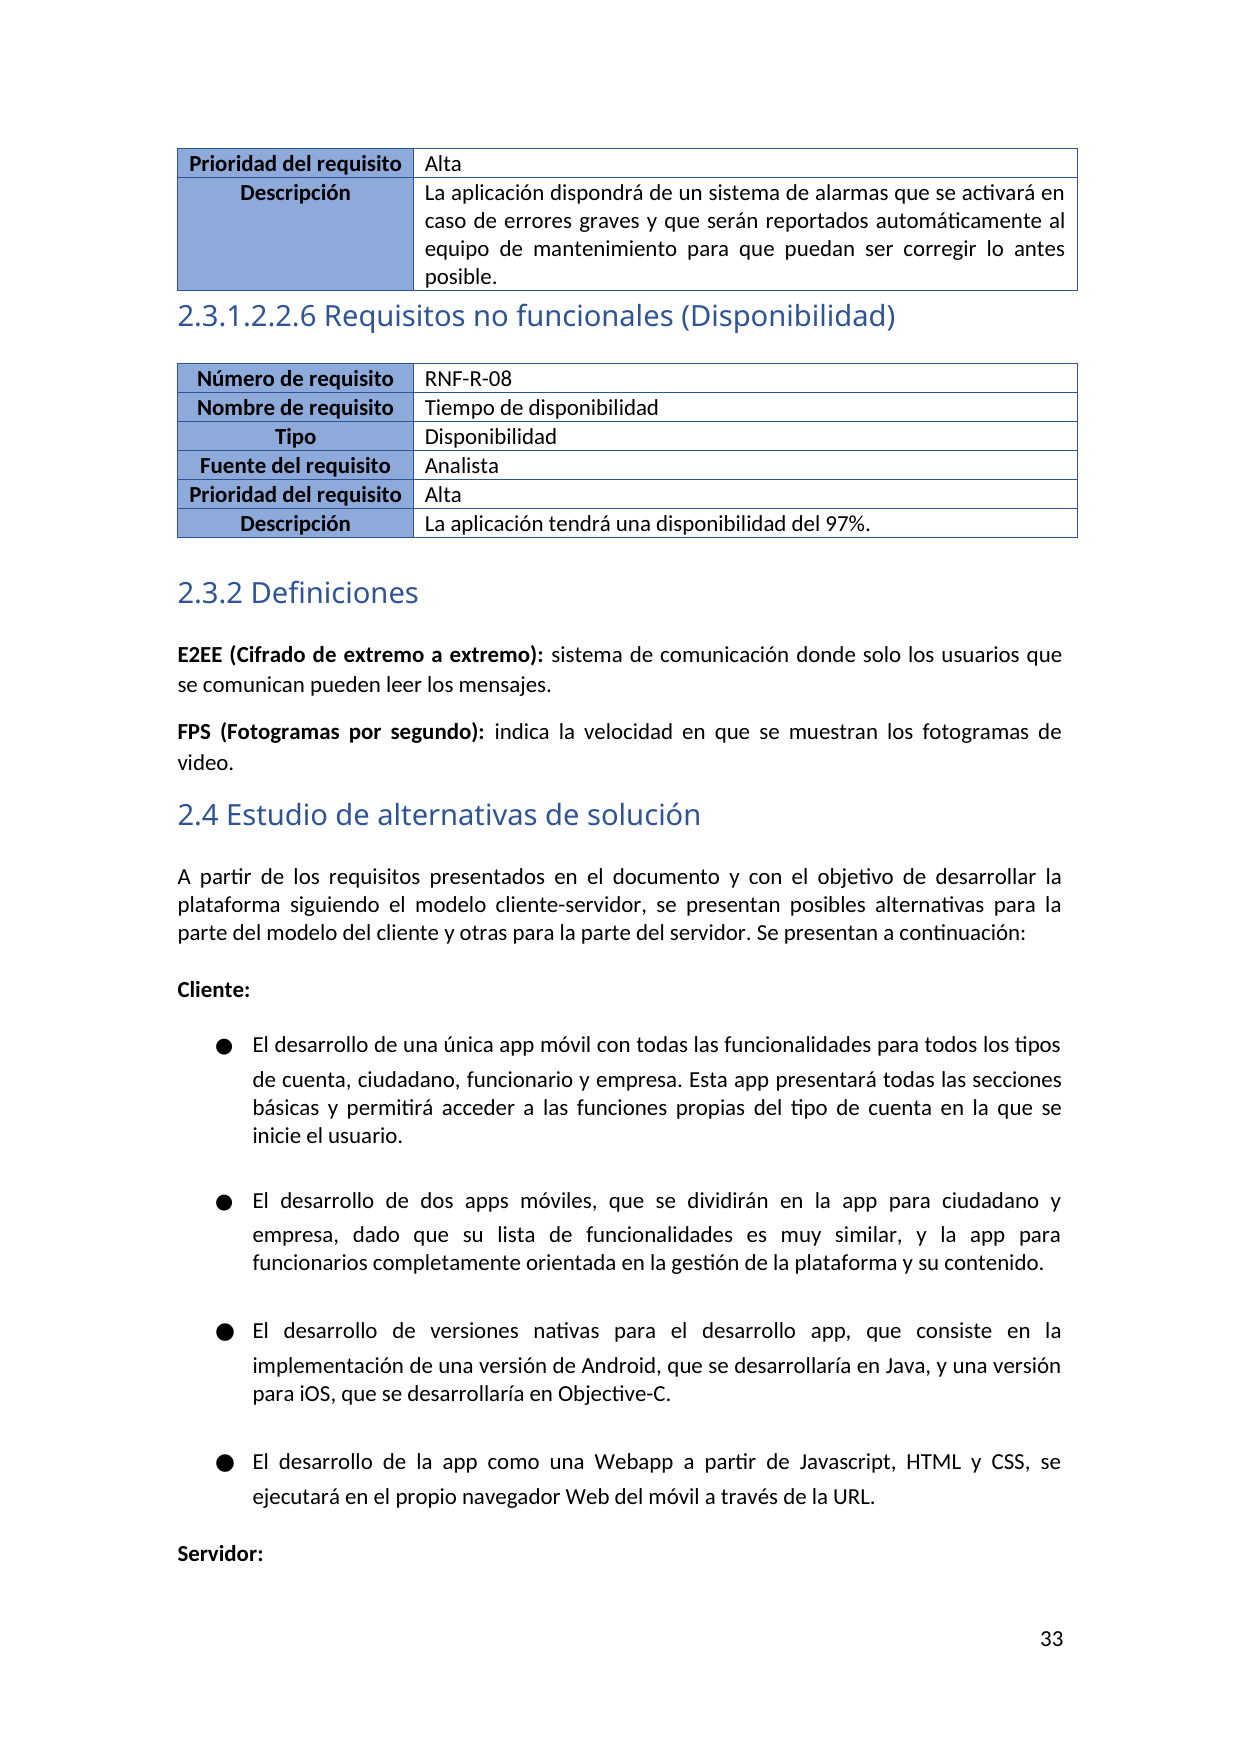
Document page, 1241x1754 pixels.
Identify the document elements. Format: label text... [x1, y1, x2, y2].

table_cell Disponibilidad [414, 422, 1077, 450]
table_cell Prioridad del requisito [178, 480, 413, 508]
table_cell La aplicación tendrá una disponibilidad del 97%. [414, 509, 1077, 537]
table_cell Fuente del requisito [178, 451, 413, 479]
subtitle 2.3.2 Definiciones [177, 573, 1063, 612]
table_header Número de requisito [178, 364, 413, 392]
list El desarrollo de dos apps móviles, que se dividirán en la app para ciudadano y empresa, dado que su lista de funcionalidades es muy similar, y la app para funcionarios completamente orientada en la gestión de la plataforma y su contenido. [215, 1178, 1063, 1276]
subtitle Servidor: [177, 1539, 1063, 1567]
subtitle Cliente: [177, 975, 1063, 1003]
table_cell Analista [414, 451, 1077, 479]
table_header RNF-R-08 [414, 364, 1077, 392]
table_cell Alta [414, 149, 1077, 177]
text E2EE (Cifrado de extremo a extremo): sistema de comunicación donde solo los usuarios que se comunican pueden leer los mensajes. [177, 640, 1063, 699]
subtitle 2.4 Estudio de alternativas de solución [177, 794, 1063, 834]
list El desarrollo de una única app móvil con todas las funcionalidades para todos los tipos de cuenta, ciudadano, funcionario y empresa. Esta app presentará todas las secciones básicas y permitirá acceder a las funciones propias del tipo de cuenta en la que se inicie el usuario. [215, 1022, 1063, 1149]
list El desarrollo de la app como una Webapp a partir de Javascript, HTML y CSS, se ejecutará en el propio navegador Web del móvil a través de la URL. [215, 1435, 1063, 1510]
table_cell Prioridad del requisito [178, 149, 413, 177]
table_cell Alta [414, 480, 1077, 508]
table_cell Nombre de requisito [178, 393, 413, 421]
table_cell Descripción [178, 509, 413, 537]
table_cell Tipo [178, 422, 413, 450]
table_cell La aplicación dispondrá de un sistema de alarmas que se activará en caso de errores graves y que serán reportados automáticamente al equipo de mantenimiento para que puedan ser corregir lo antes posible. [414, 178, 1077, 290]
table_cell Descripción [178, 178, 413, 290]
list El desarrollo de versiones nativas para el desarrollo app, que consiste en la implementación de una versión de Android, que se desarrollaría en Java, y una versión para iOS, que se desarrollaría en Objective-C. [215, 1304, 1063, 1407]
table_cell Tiempo de disponibilidad [414, 393, 1077, 421]
text FPS (Fotogramas por segundo): indica la velocidad en que se muestran los fotogramas de video. [177, 717, 1063, 776]
text A partir de los requisitos presentados en el documento y con el objetivo de desarrollar la plataforma siguiendo el modelo cliente-servidor, se presentan posibles alternativas para la parte del modelo del cliente y otras para la parte del servidor. Se presentan a continuación: [177, 862, 1063, 946]
subtitle 2.3.1.2.2.6 Requisitos no funcionales (Disponibilidad) [177, 295, 1063, 335]
